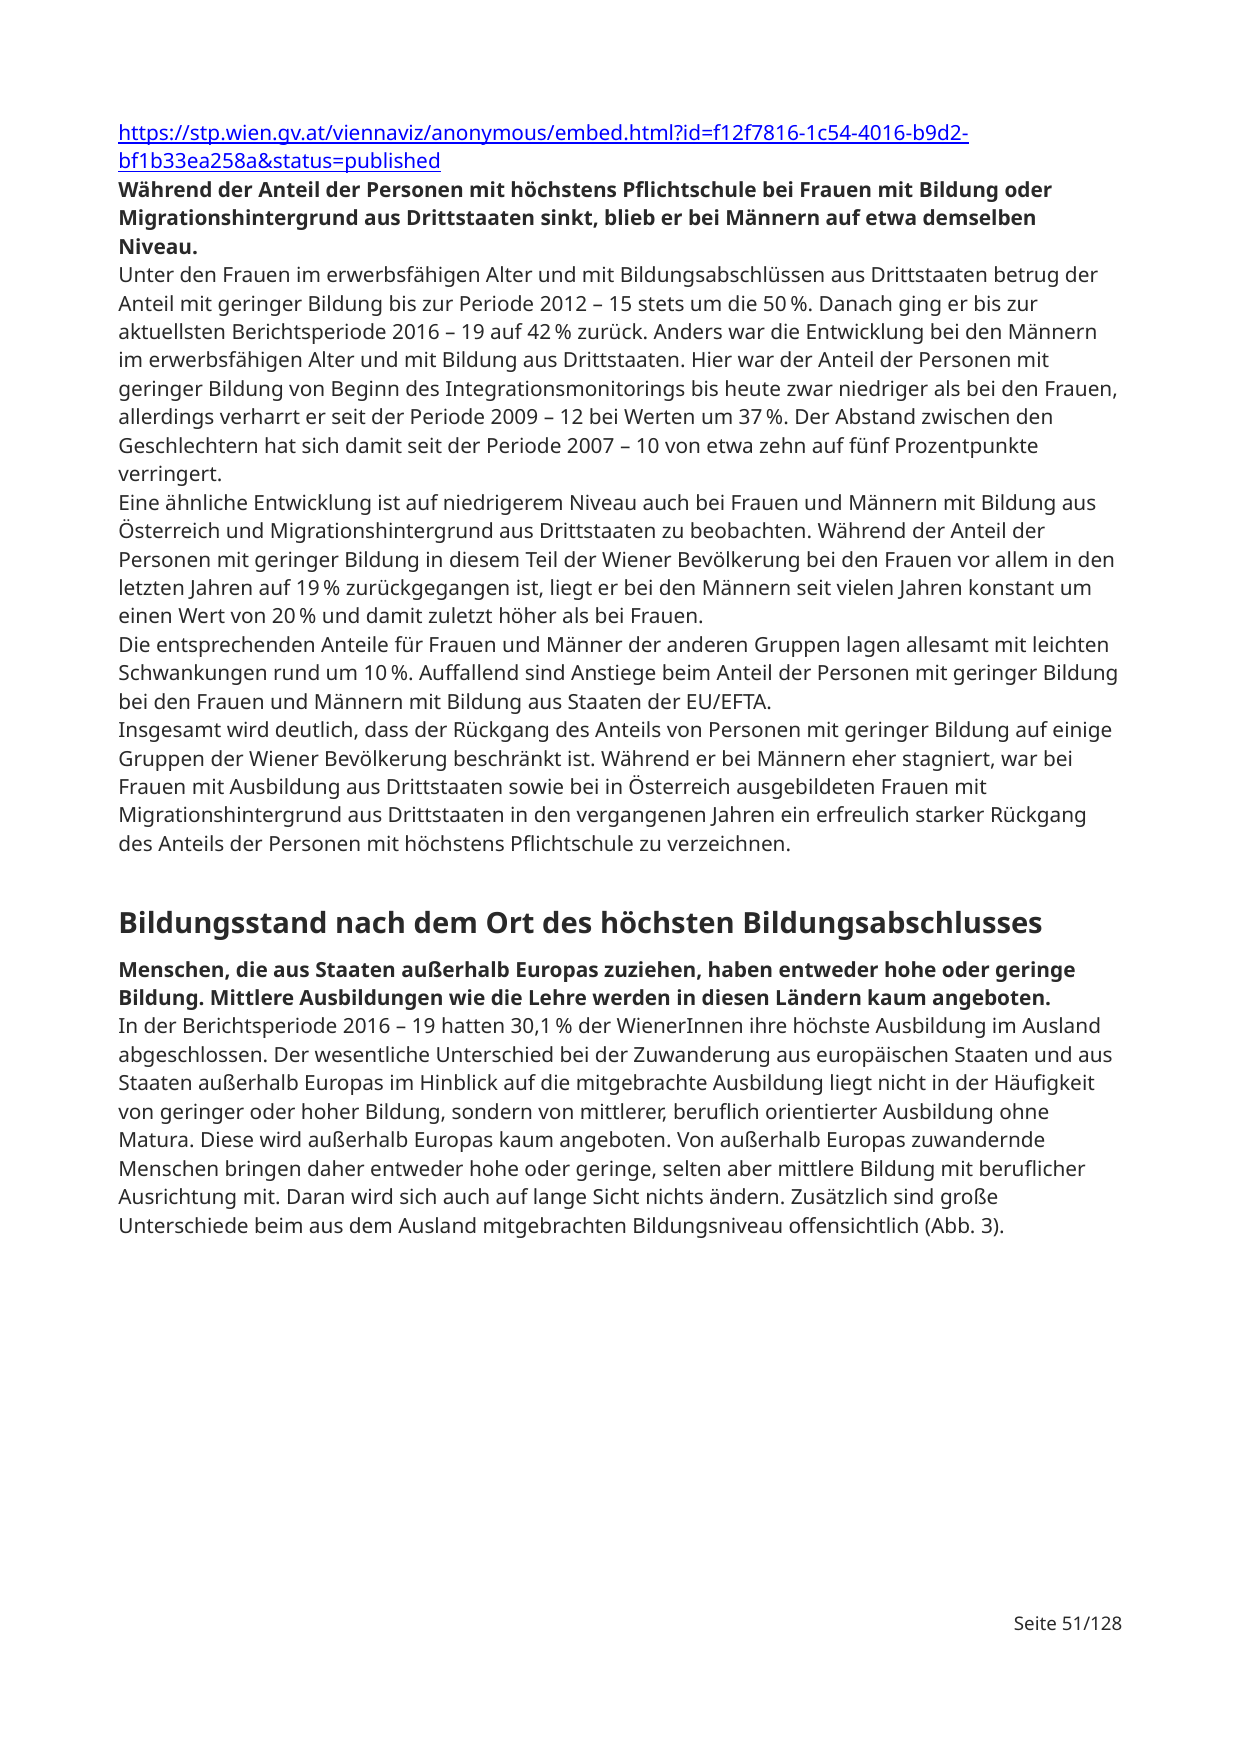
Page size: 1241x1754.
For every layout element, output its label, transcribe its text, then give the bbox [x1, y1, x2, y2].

text Menschen, die aus Staaten außerhalb Europas zuziehen, haben entweder hohe oder geringe Bildung. Mittlere Ausbildungen wie die Lehre werden in diesen Ländern kaum angeboten. [118, 955, 1122, 1012]
subtitle Bildungsstand nach dem Ort des höchsten Bildungsabschlusses [118, 903, 1122, 942]
text In der Berichtsperiode 2016 – 19 hatten 30,1 % der WienerInnen ihre höchste Ausbildung im Ausland abgeschlossen. Der wesentliche Unterschied bei der Zuwanderung aus europäischen Staaten und aus Staaten außerhalb Europas im Hinblick auf die mitgebrachte Ausbildung liegt nicht in der Häufigkeit von geringer oder hoher Bildung, sondern von mittlerer, beruflich orientierter Ausbildung ohne Matura. Diese wird außerhalb Europas kaum angeboten. Von außerhalb Europas zuwandernde Menschen bringen daher entweder hohe oder geringe, selten aber mittlere Bildung mit beruflicher Ausrichtung mit. Daran wird sich auch auf lange Sicht nichts ändern. Zusätzlich sind große Unterschiede beim aus dem Ausland mitgebrachten Bildungsniveau offensichtlich (Abb. 3). [118, 1012, 1122, 1239]
text Während der Anteil der Personen mit höchstens Pflichtschule bei Frauen mit Bildung oder Migrationshintergrund aus Drittstaaten sinkt, blieb er bei Männern auf etwa demselben Niveau. [118, 175, 1122, 260]
text Insgesamt wird deutlich, dass der Rückgang des Anteils von Personen mit geringer Bildung auf einige Gruppen der Wiener Bevölkerung beschränkt ist. Während er bei Männern eher stagniert, war bei Frauen mit Ausbildung aus Drittstaaten sowie bei in Österreich ausgebildeten Frauen mit Migrationshintergrund aus Drittstaaten in den vergangenen Jahren ein erfreulich starker Rückgang des Anteils der Personen mit höchstens Pflichtschule zu verzeichnen. [118, 715, 1122, 857]
text Unter den Frauen im erwerbsfähigen Alter und mit Bildungsabschlüssen aus Drittstaaten betrug der Anteil mit geringer Bildung bis zur Periode 2012 – 15 stets um die 50 %. Danach ging er bis zur aktuellsten Berichtsperiode 2016 – 19 auf 42 % zurück. Anders war die Entwicklung bei den Männern im erwerbsfähigen Alter und mit Bildung aus Drittstaaten. Hier war der Anteil der Personen mit geringer Bildung von Beginn des Integrationsmonitorings bis heute zwar niedriger als bei den Frauen, allerdings verharrt er seit der Periode 2009 – 12 bei Werten um 37 %. Der Abstand zwischen den Geschlechtern hat sich damit seit der Periode 2007 – 10 von etwa zehn auf fünf Prozentpunkte verringert. [118, 260, 1122, 488]
text Die entsprechenden Anteile für Frauen und Männer der anderen Gruppen lagen allesamt mit leichten Schwankungen rund um 10 %. Auffallend sind Anstiege beim Anteil der Personen mit geringer Bildung bei den Frauen und Männern mit Bildung aus Staaten der EU/EFTA. [118, 630, 1122, 715]
text Eine ähnliche Entwicklung ist auf niedrigerem Niveau auch bei Frauen und Männern mit Bildung aus Österreich und Migrationshintergrund aus Drittstaaten zu beobachten. Während der Anteil der Personen mit geringer Bildung in diesem Teil der Wiener Bevölkerung bei den Frauen vor allem in den letzten Jahren auf 19 % zurückgegangen ist, liegt er bei den Männern seit vielen Jahren konstant um einen Wert von 20 % und damit zuletzt höher als bei Frauen. [118, 488, 1122, 630]
text https://stp.wien.gv.at/viennaviz/anonymous/embed.html?id=f12f7816-1c54-4016-b9d2-bf1b33ea258a&status=published [118, 118, 1122, 175]
